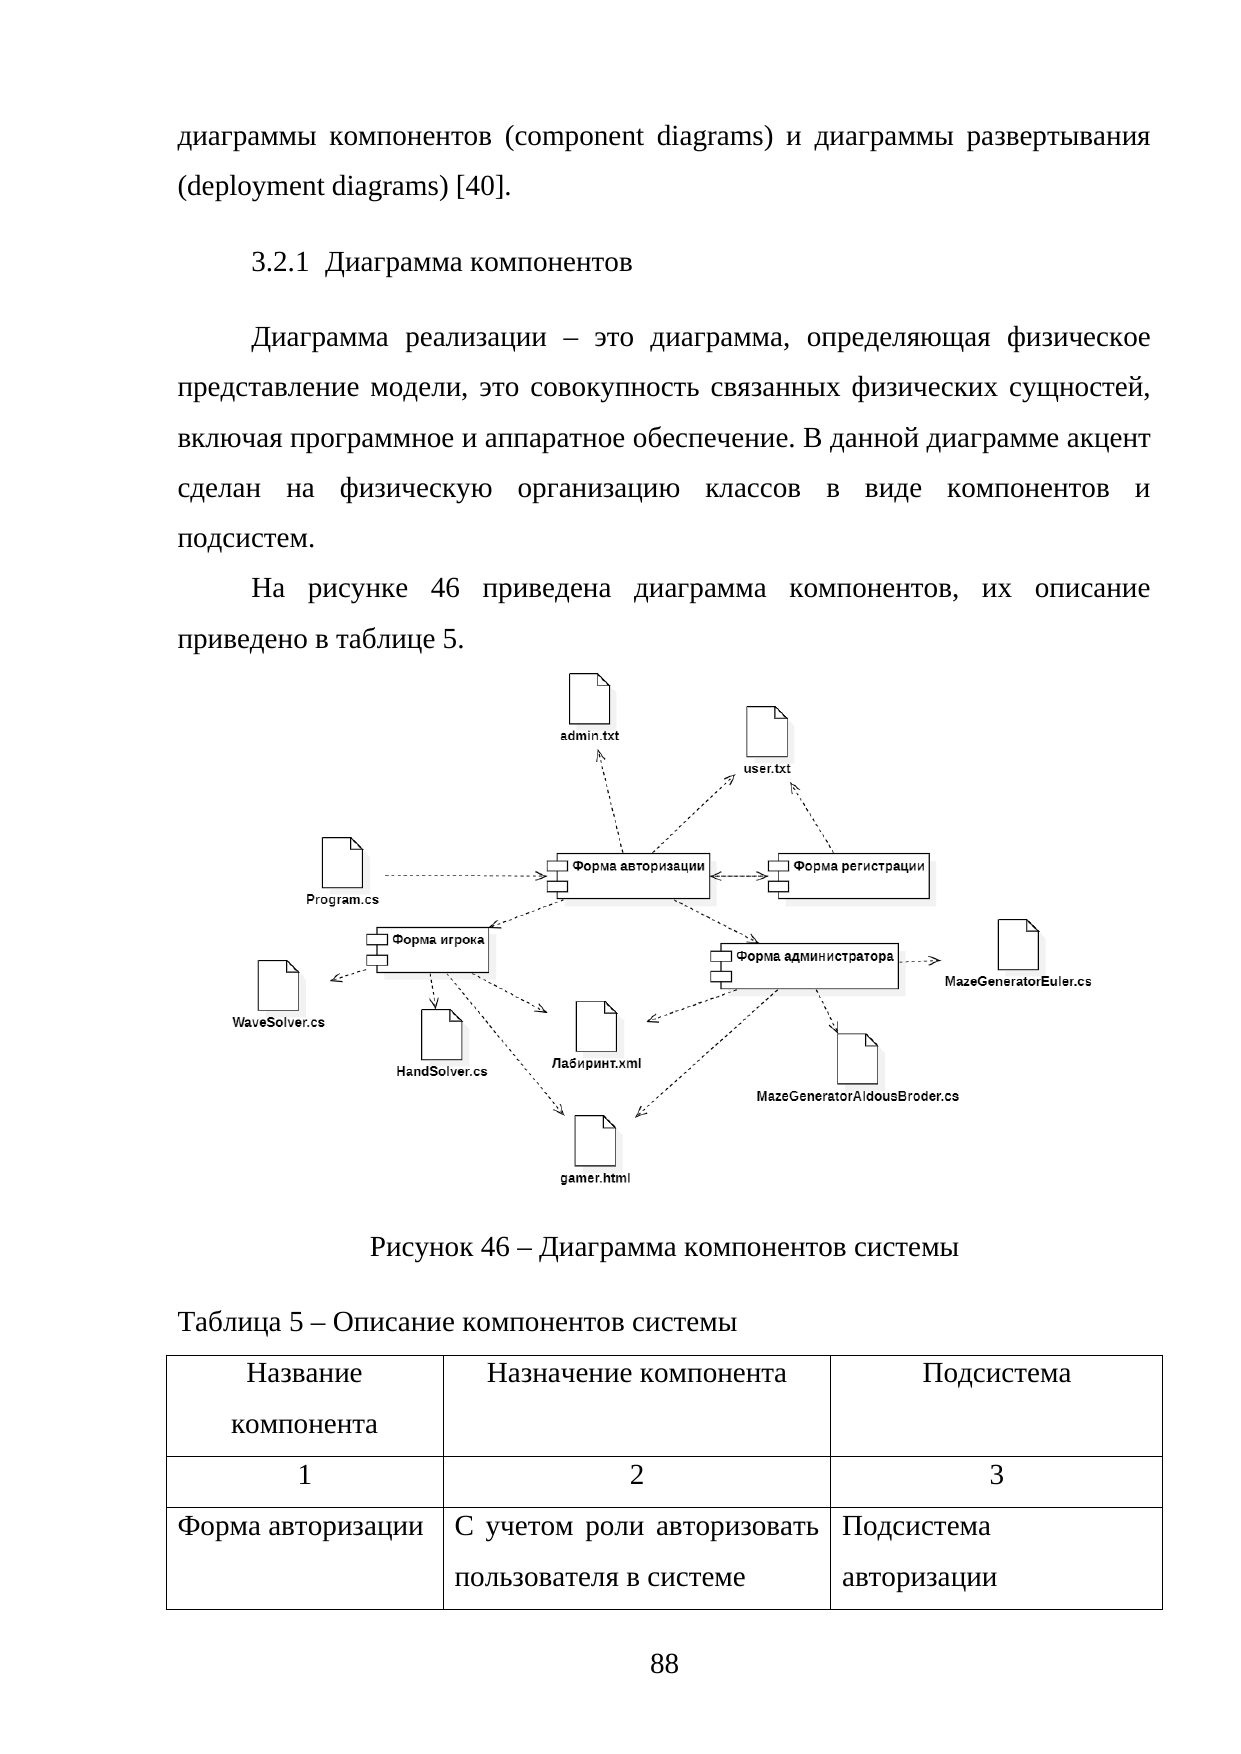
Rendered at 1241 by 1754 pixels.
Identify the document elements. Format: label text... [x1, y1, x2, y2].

text Диаграмма реализации – это диаграмма, определяющая физическое представление модели, это совокупность связанных физических сущностей, включая программное и аппаратное обеспечение. В данной диаграмме акцент сделан на физическую организацию классов в виде компонентов и подсистем. [177, 319, 1152, 554]
table_cell С учетом роли авторизовать пользователя в системе [444, 1508, 830, 1609]
table_cell 2 [444, 1457, 830, 1507]
text На рисунке 46 приведена диаграмма компонентов, их описание приведено в таблице 5. [177, 571, 1152, 654]
table_header Название компонента [167, 1356, 443, 1456]
table_header Подсистема [831, 1356, 1162, 1456]
table_cell 3 [831, 1457, 1162, 1507]
text Таблица 5 – Описание компонентов системы [177, 1304, 1152, 1338]
text Диаграмма компонентов [251, 244, 1152, 277]
table_header Назначение компонента [444, 1356, 830, 1456]
table_cell 1 [167, 1457, 443, 1507]
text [177, 118, 1152, 202]
table_cell Подсистема авторизации [831, 1508, 1162, 1609]
picture [229, 671, 1100, 1188]
table_cell Форма авторизации [167, 1508, 443, 1609]
